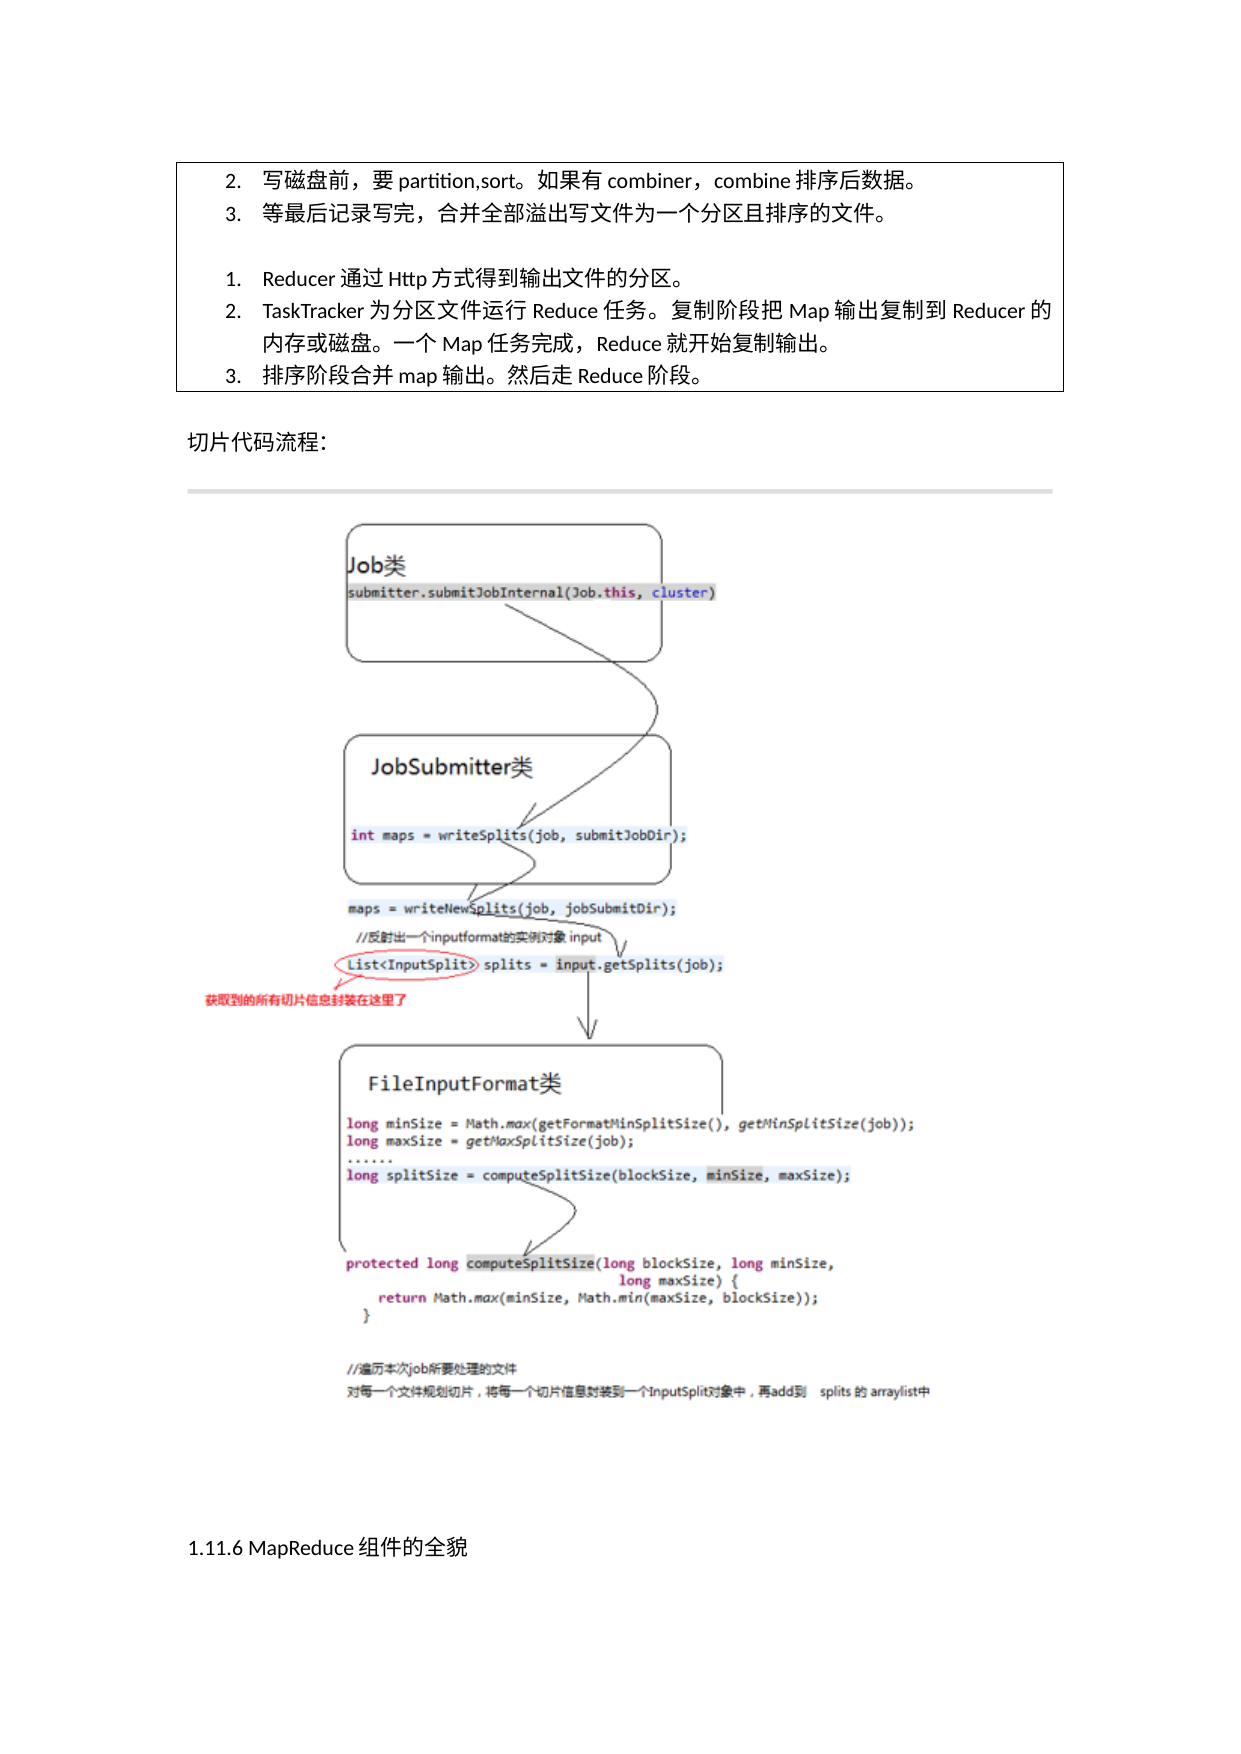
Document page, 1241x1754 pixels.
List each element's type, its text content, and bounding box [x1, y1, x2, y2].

picture [187, 489, 1053, 1452]
text 1.11.6 MapReduce组件的全貌 [187, 1529, 1053, 1562]
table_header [177, 163, 1063, 391]
text 切片代码流程： [187, 424, 1053, 457]
